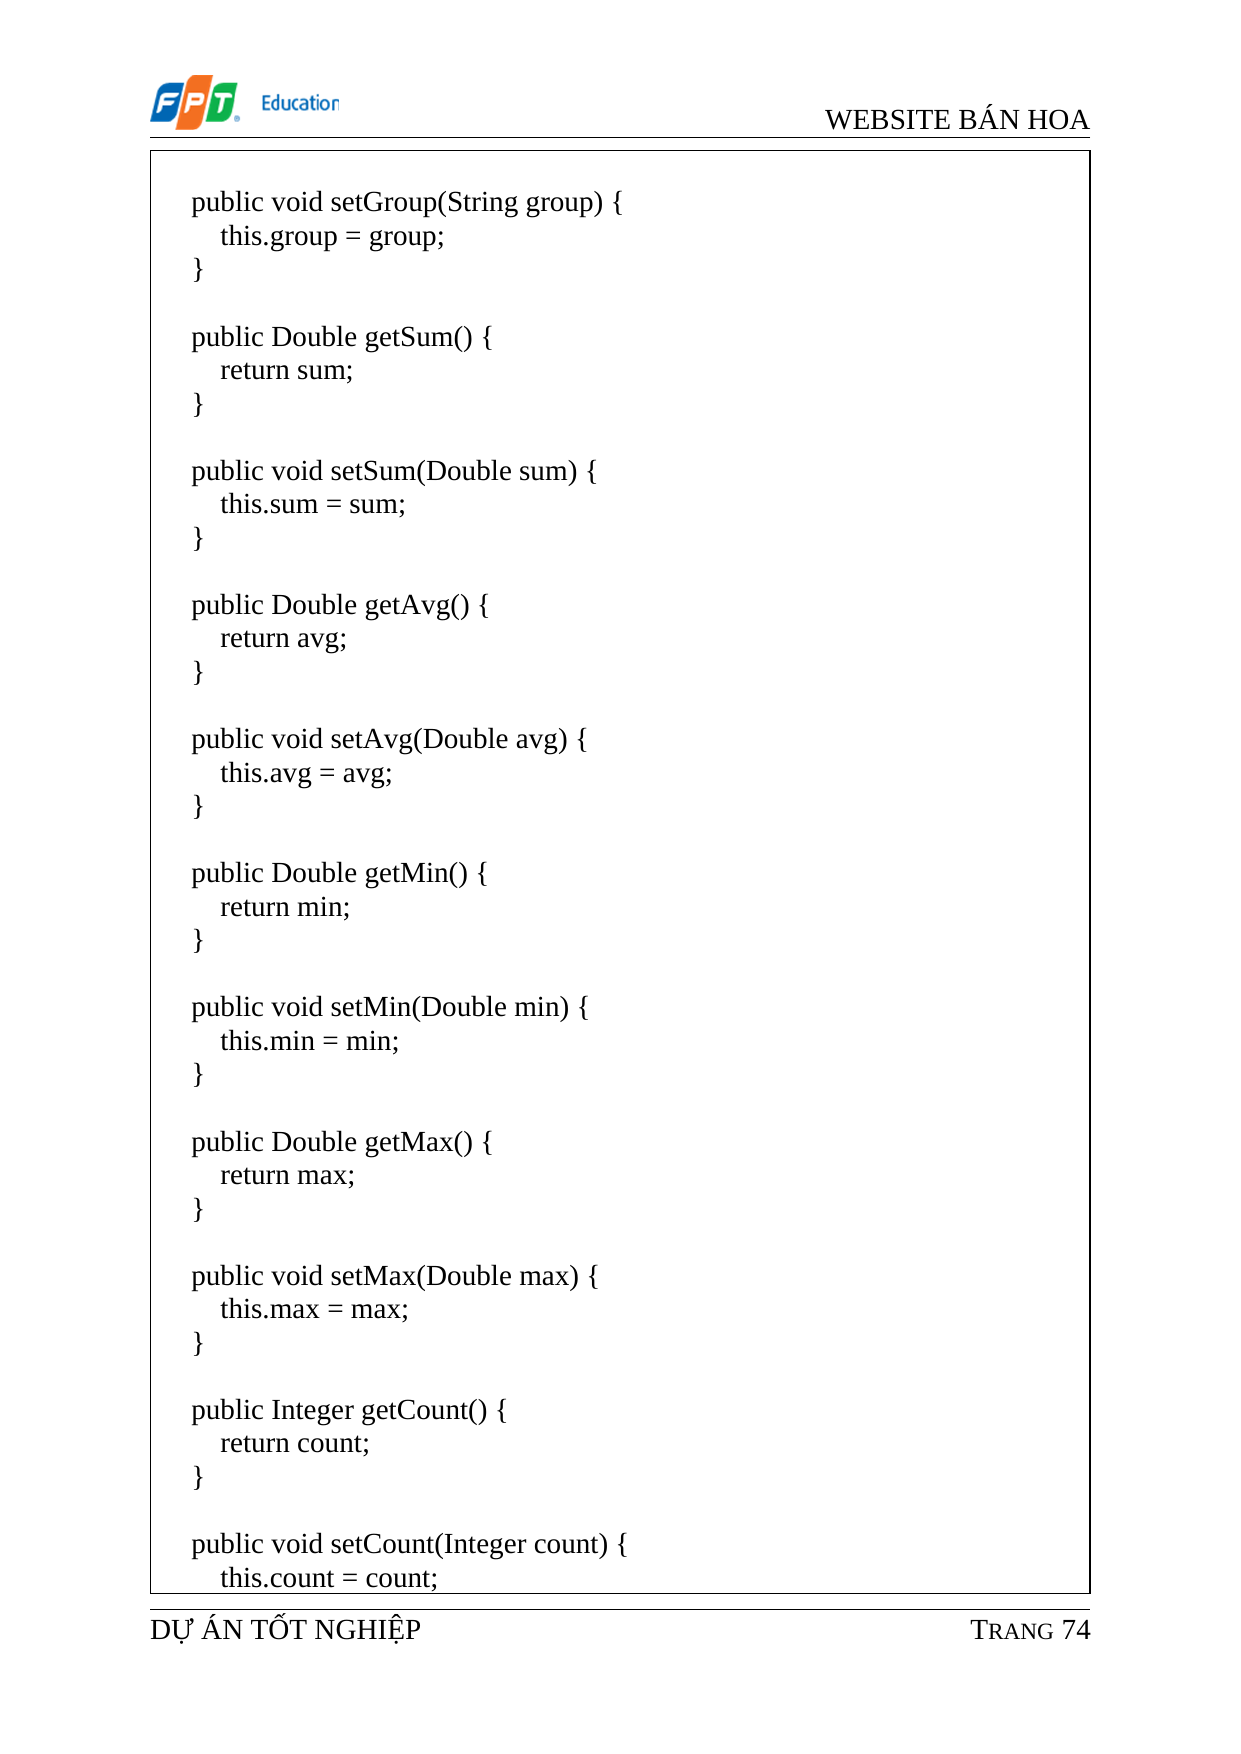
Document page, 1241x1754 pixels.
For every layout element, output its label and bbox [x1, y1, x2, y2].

picture [150, 75, 339, 130]
table_header [151, 151, 1089, 1593]
